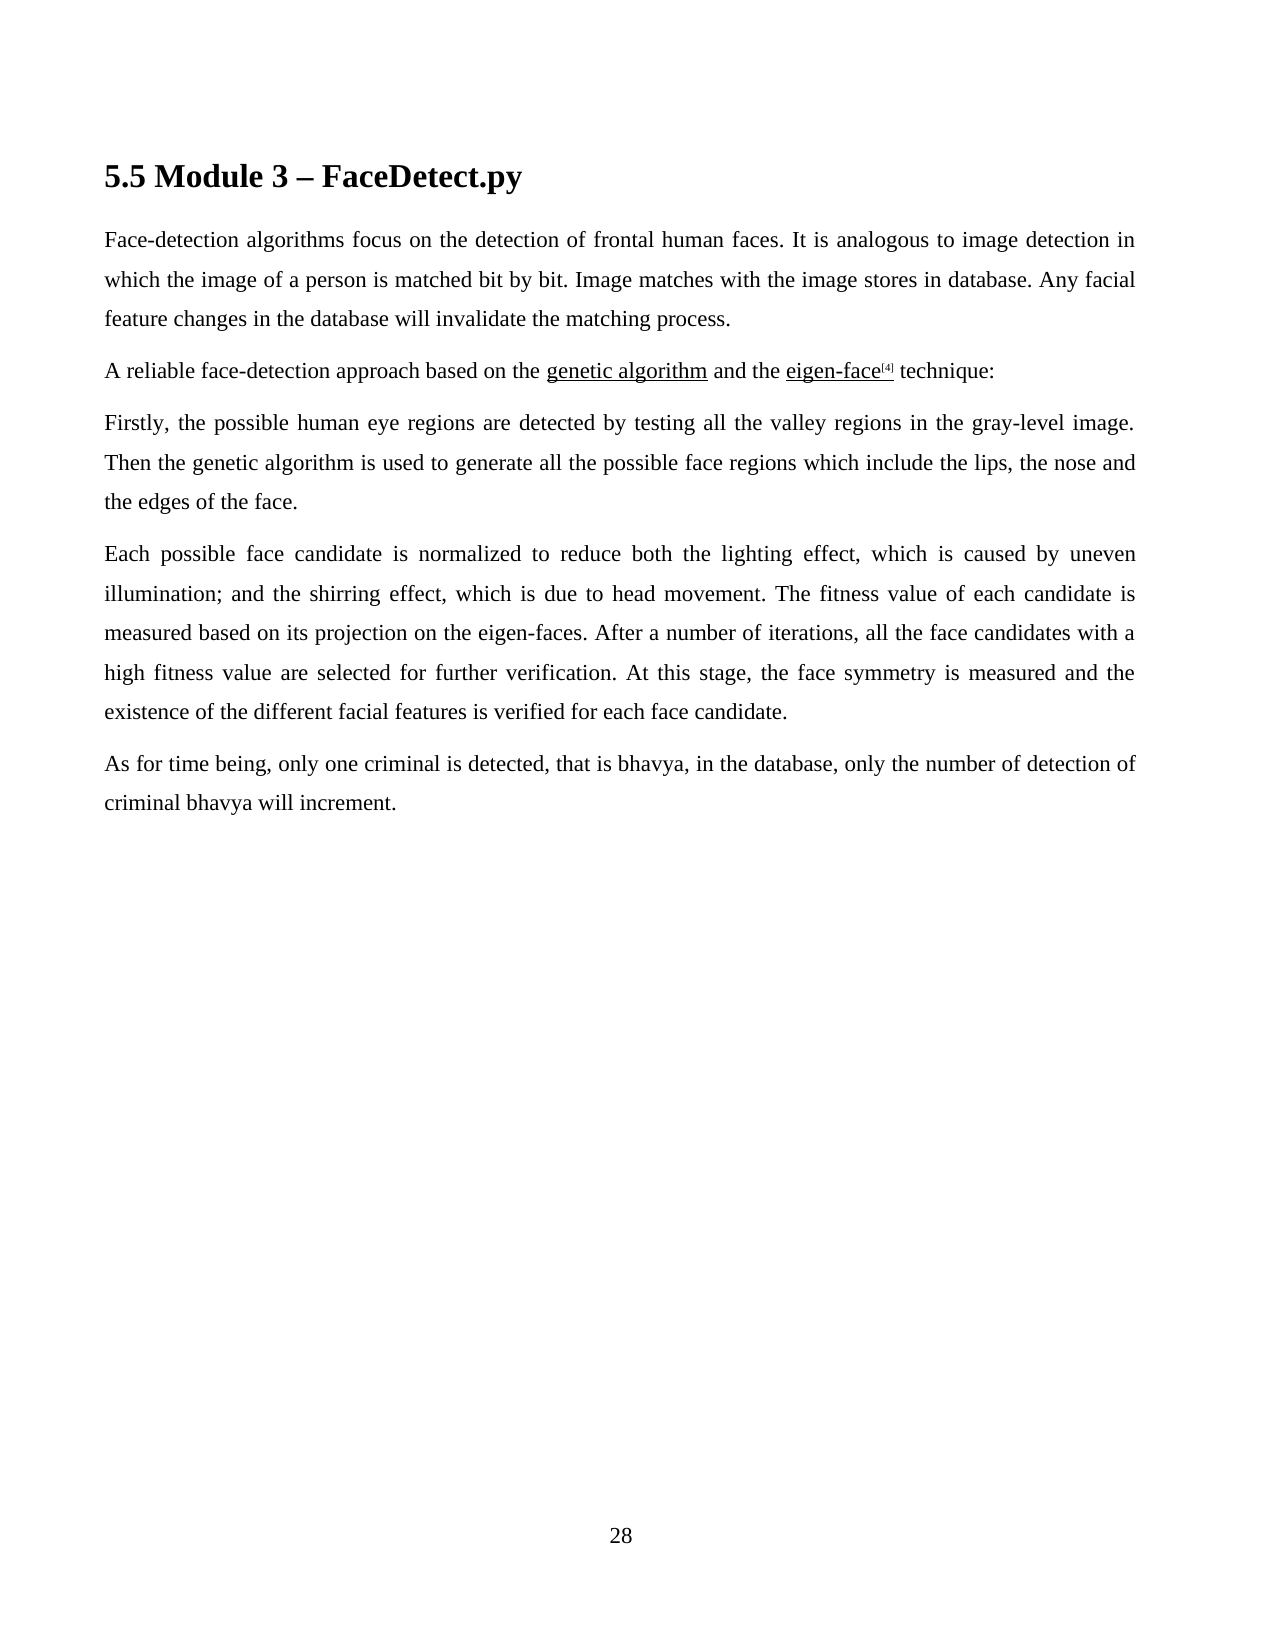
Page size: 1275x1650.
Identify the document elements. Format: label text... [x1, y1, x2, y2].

text A reliable face-detection approach based on the genetic algorithm and the eigen-face[4] technique: [104, 357, 1137, 383]
text Face-detection algorithms focus on the detection of frontal human faces. It is analogous to image detection in which the image of a person is matched bit by bit. Image matches with the image stores in database. Any facial feature changes in the database will invalidate the matching process. [104, 226, 1137, 332]
text 5.5 Module 3 – FaceDetect.py [104, 156, 1137, 194]
text Firstly, the possible human eye regions are detected by testing all the valley regions in the gray-level image. Then the genetic algorithm is used to generate all the possible face regions which include the lips, the nose and the edges of the face. [104, 409, 1137, 514]
text Each possible face candidate is normalized to reduce both the lighting effect, which is caused by uneven illumination; and the shirring effect, which is due to head movement. The fitness value of each candidate is measured based on its projection on the eigen-faces. After a number of iterations, all the face candidates with a high fitness value are selected for further verification. At this stage, the face symmetry is measured and the existence of the different facial features is verified for each face candidate. [104, 540, 1137, 724]
text As for time being, only one criminal is detected, that is bhavya, in the database, only the number of detection of criminal bhavya will increment. [104, 750, 1137, 816]
